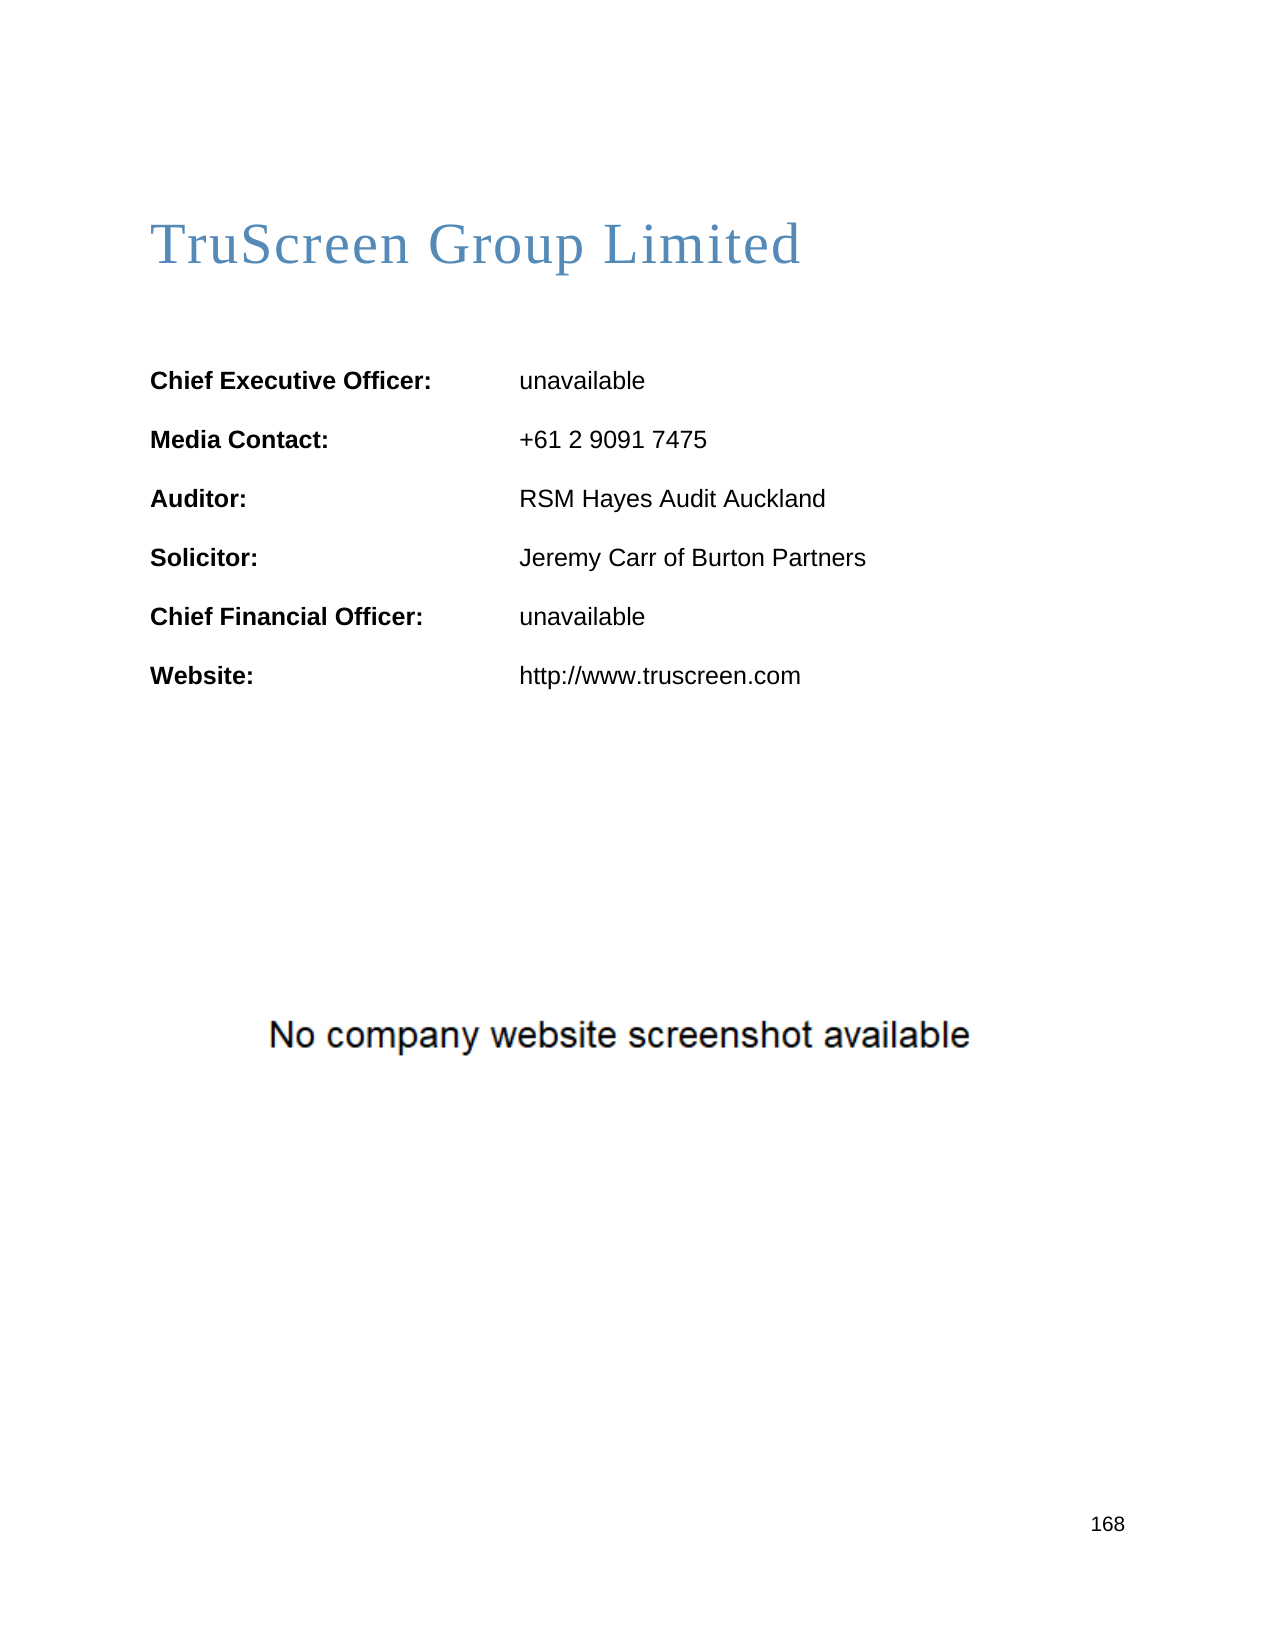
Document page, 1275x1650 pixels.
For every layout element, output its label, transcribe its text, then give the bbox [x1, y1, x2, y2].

table_cell Auditor: [139, 477, 508, 536]
table_cell Solicitor: [139, 536, 508, 595]
table_cell unavailable [508, 595, 1113, 654]
table_cell RSM Hayes Audit Auckland [508, 477, 1113, 536]
table_cell Jeremy Carr of Burton Partners [508, 536, 1113, 595]
table_header Chief Executive Officer: [139, 359, 508, 418]
table_cell Media Contact: [139, 418, 508, 477]
table_cell +61 2 9091 7475 [508, 418, 1113, 477]
picture [150, 785, 1091, 1284]
table_header unavailable [508, 359, 1113, 418]
subtitle TruScreen Group Limited [150, 209, 1125, 276]
table_cell http://www.truscreen.com [508, 654, 1113, 713]
table_cell Chief Financial Officer: [139, 595, 508, 654]
table_cell Website: [139, 654, 508, 713]
